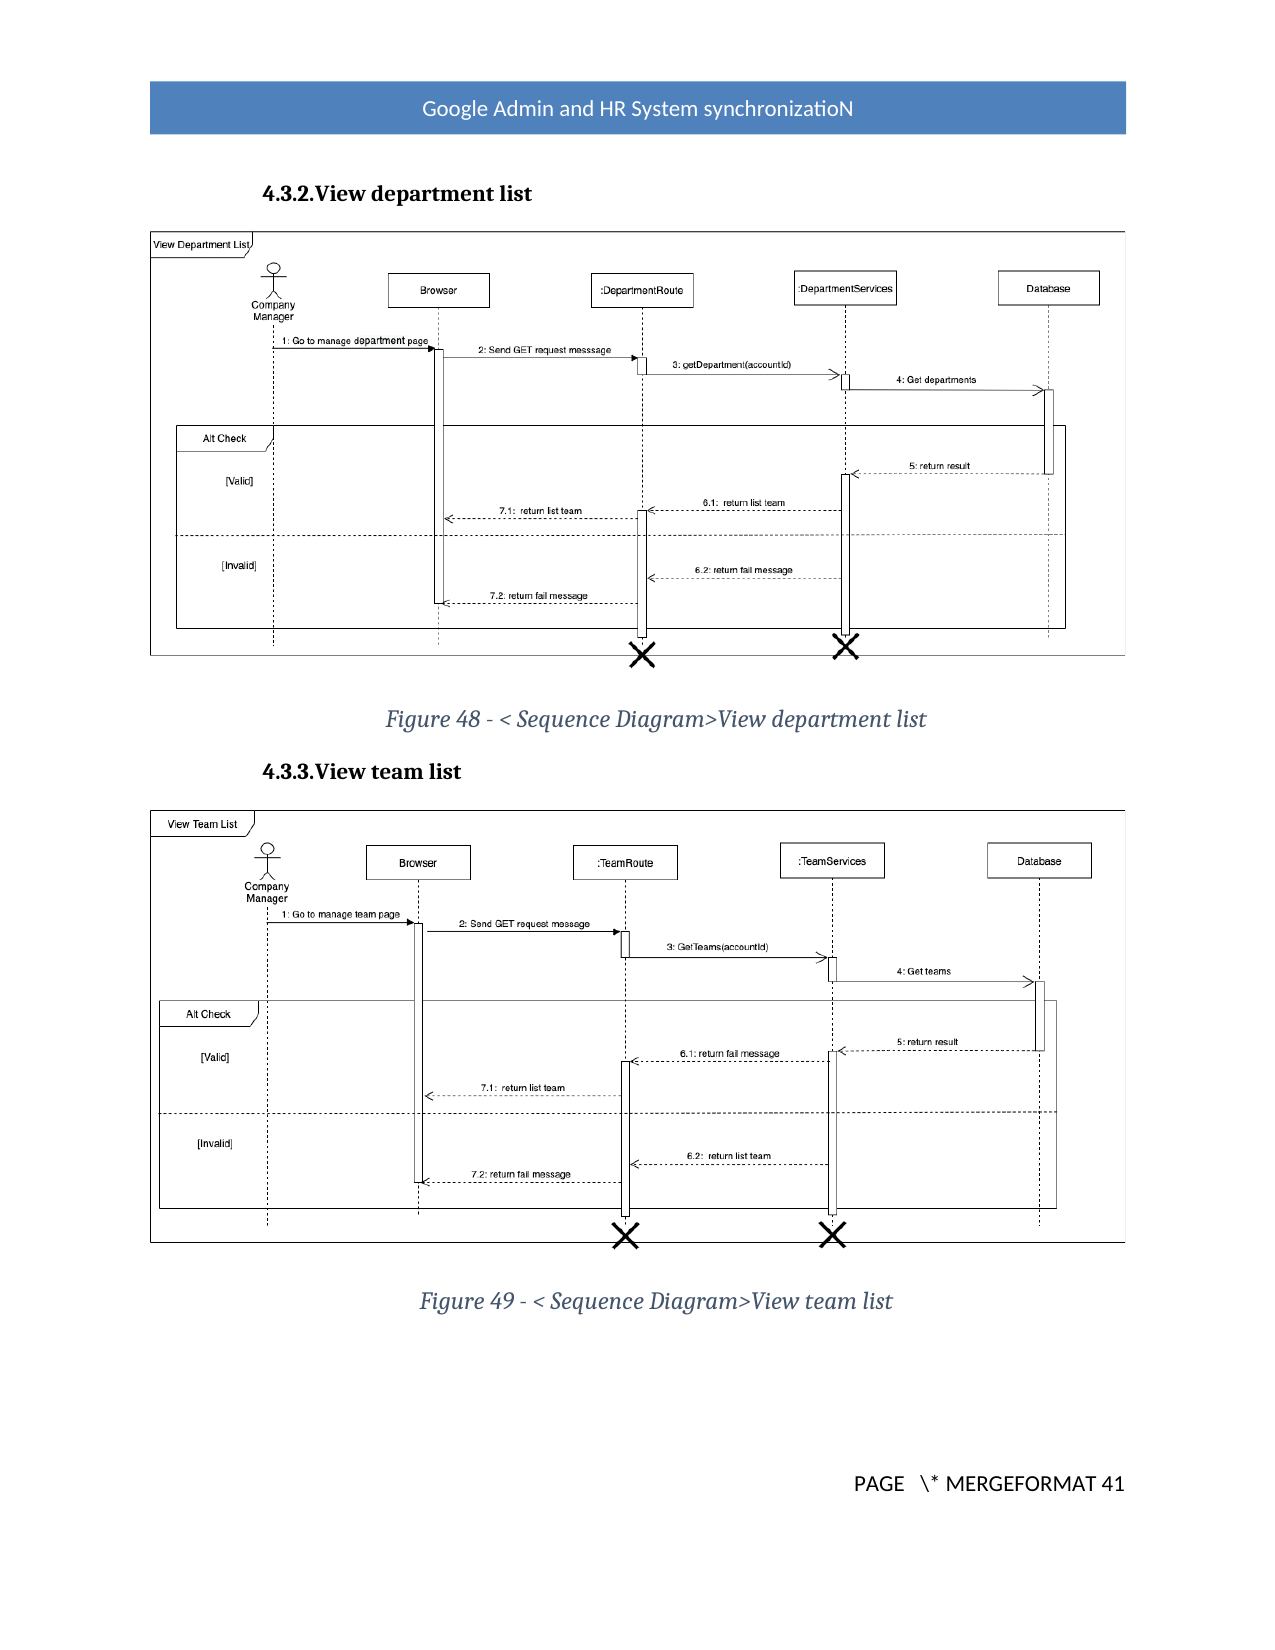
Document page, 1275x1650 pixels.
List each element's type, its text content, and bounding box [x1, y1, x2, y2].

subtitle View department list [262, 181, 1125, 207]
subtitle View team list [262, 759, 1125, 785]
text Figure 49 - < Sequence Diagram>View team list [187, 1287, 1125, 1316]
picture [150, 231, 1125, 672]
text Figure 48 - < Sequence Diagram>View department list [187, 705, 1125, 734]
picture [150, 810, 1125, 1254]
